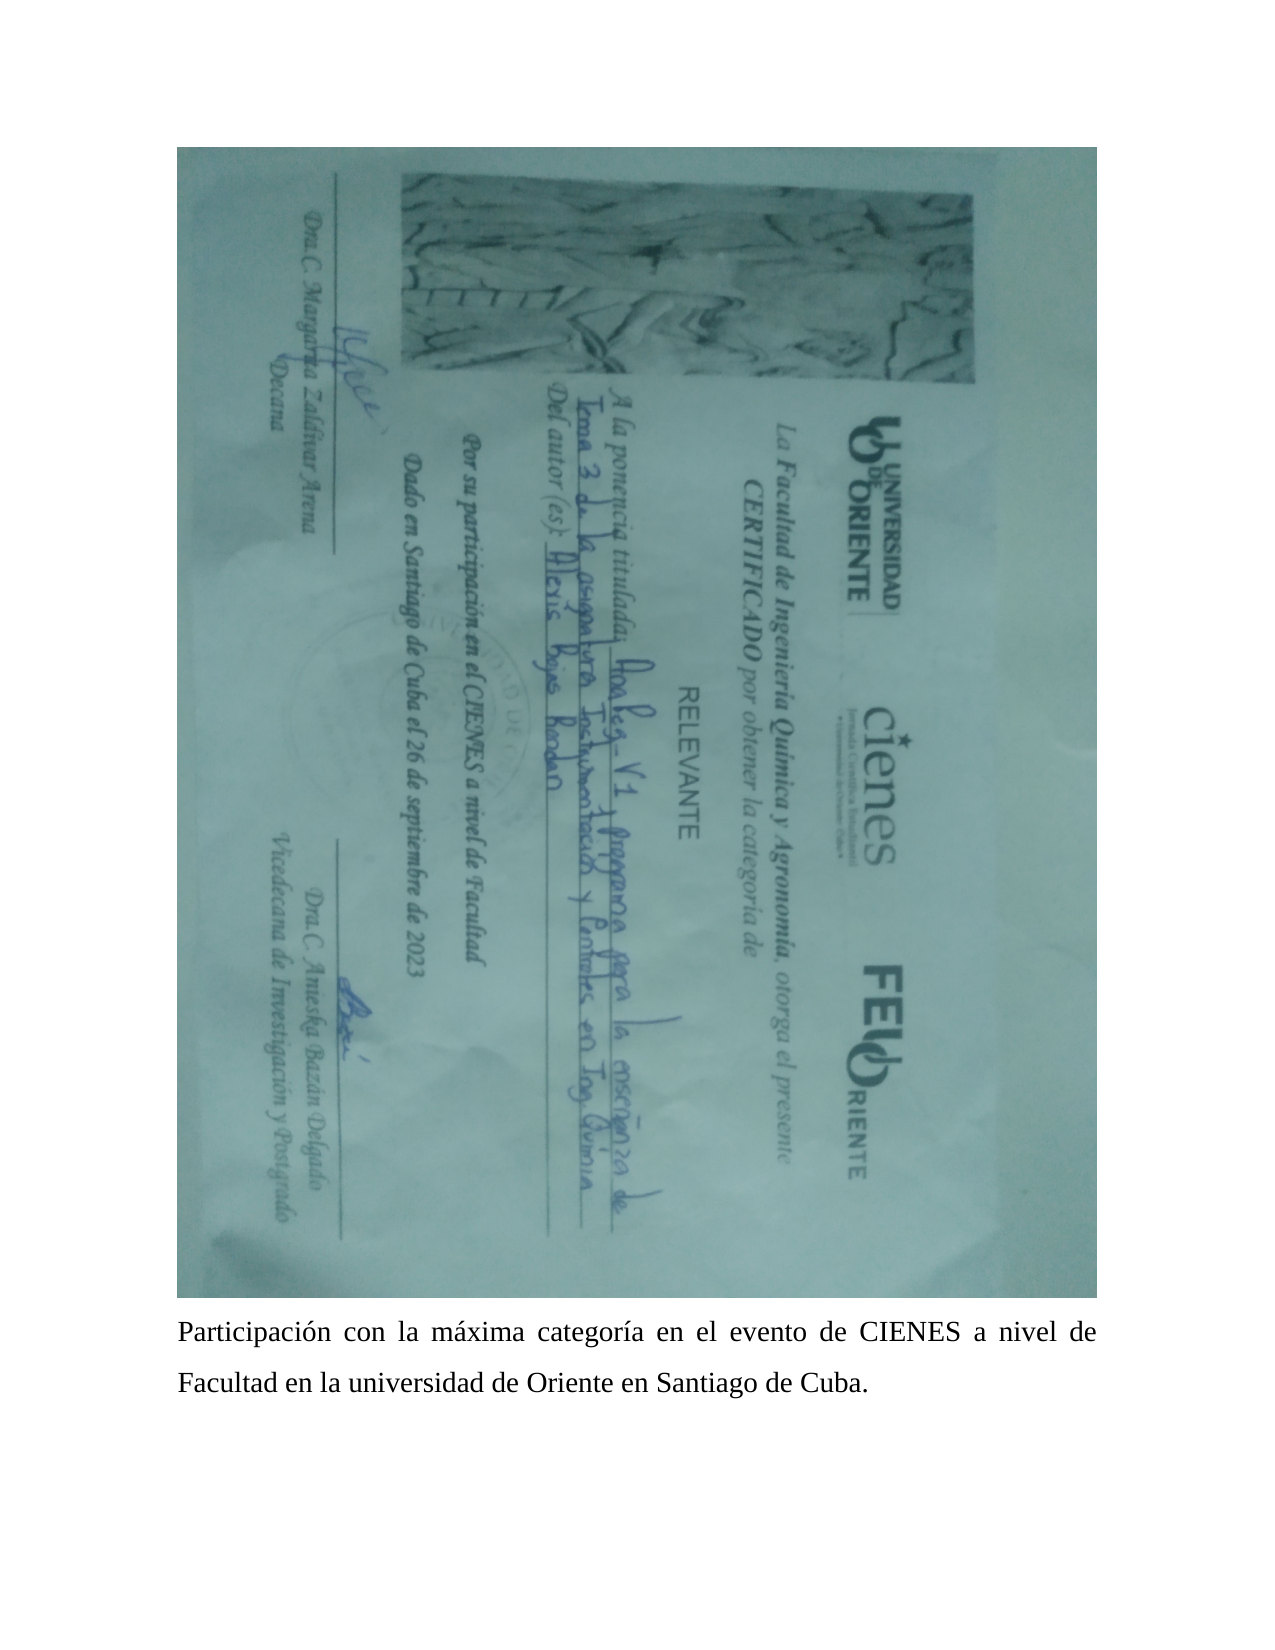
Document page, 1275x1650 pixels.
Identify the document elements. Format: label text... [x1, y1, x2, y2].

picture [177, 147, 1097, 1298]
